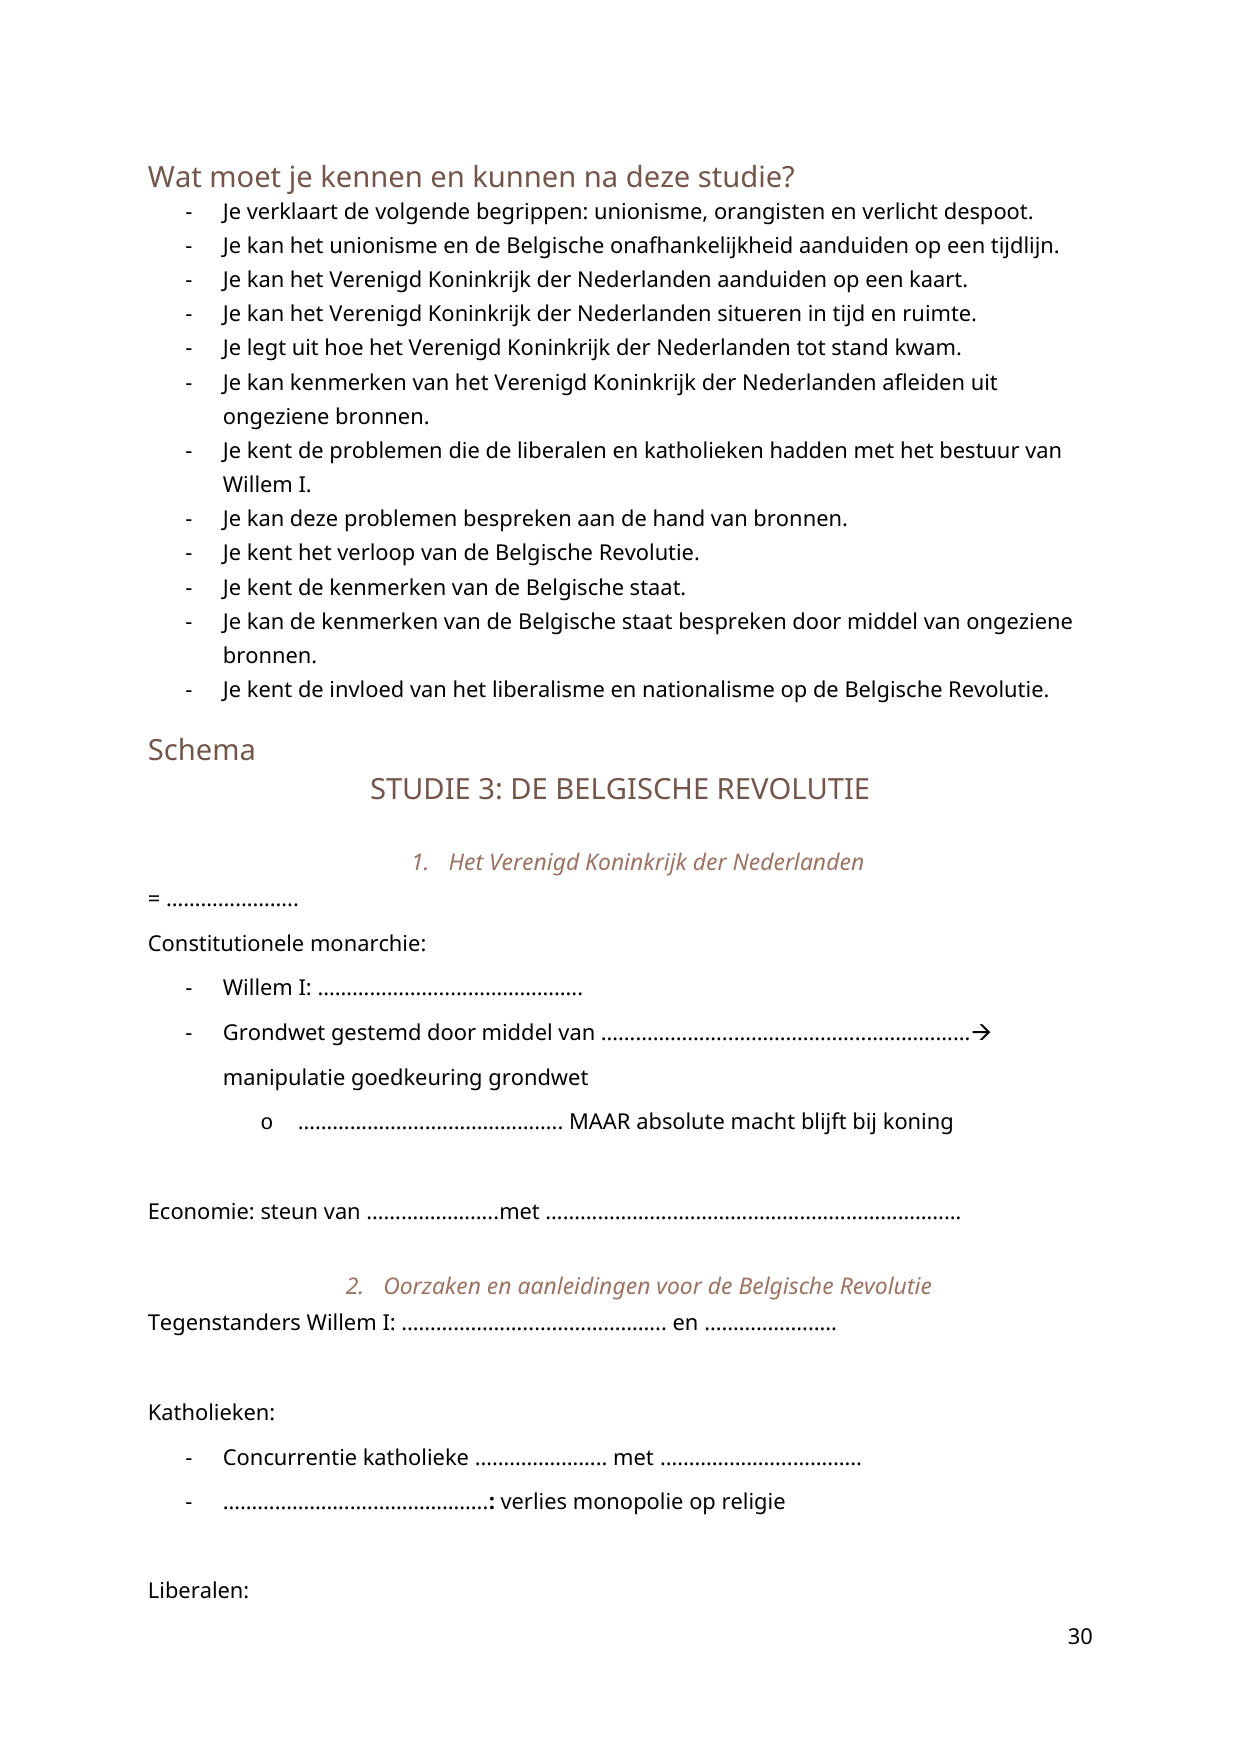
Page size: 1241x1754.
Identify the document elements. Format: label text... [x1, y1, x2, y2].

list Het Verenigd Koninkrijk der Nederlanden [185, 845, 1093, 877]
list …………………..………………….. MAAR absolute macht blijft bij koning [260, 1106, 1093, 1136]
list Je kan deze problemen bespreken aan de hand van bronnen. [185, 503, 1093, 533]
list Grondwet gestemd door middel van …………………..…………………..……………… manipulatie goedkeuring grondwet [185, 1017, 1093, 1091]
text Katholieken: [148, 1397, 1093, 1427]
list Je kent het verloop van de Belgische Revolutie. [185, 537, 1093, 567]
list Je kent de kenmerken van de Belgische staat. [185, 571, 1093, 601]
text Liberalen: [148, 1576, 1093, 1605]
subtitle Wat moet je kennen en kunnen na deze studie? [148, 156, 1093, 196]
text = ………………….. [148, 883, 1093, 913]
list Je kent de problemen die de liberalen en katholieken hadden met het bestuur van Willem I. [185, 435, 1093, 499]
list Je kan kenmerken van het Verenigd Koninkrijk der Nederlanden afleiden uit ongeziene bronnen. [185, 366, 1093, 430]
list …………………..…………………..: verlies monopolie op religie [185, 1486, 1093, 1516]
list Je kan het Verenigd Koninkrijk der Nederlanden aanduiden op een kaart. [185, 264, 1093, 294]
text Schema [148, 729, 1093, 769]
list Willem I: …………………..………………….. [185, 972, 1093, 1002]
text STUDIE 3: DE BELGISCHE REVOLUTIE [148, 769, 1093, 808]
list Je legt uit hoe het Verenigd Koninkrijk der Nederlanden tot stand kwam. [185, 332, 1093, 362]
list Oorzaken en aanleidingen voor de Belgische Revolutie [185, 1270, 1093, 1301]
list Concurrentie katholieke ………………….. met …………………..………… [185, 1441, 1093, 1471]
list Je kent de invloed van het liberalisme en nationalisme op de Belgische Revolutie. [185, 674, 1093, 704]
list Je kan het Verenigd Koninkrijk der Nederlanden situeren in tijd en ruimte. [185, 298, 1093, 328]
list Je verklaart de volgende begrippen: unionisme, orangisten en verlicht despoot. [185, 196, 1093, 225]
list Je kan de kenmerken van de Belgische staat bespreken door middel van ongeziene bronnen. [185, 606, 1093, 669]
text Constitutionele monarchie: [148, 928, 1093, 957]
list Je kan het unionisme en de Belgische onafhankelijkheid aanduiden op een tijdlijn. [185, 230, 1093, 259]
text Tegenstanders Willem I: …………………..………………….. en ………………….. [148, 1307, 1093, 1337]
text Economie: steun van …………………..met …………………..…………………..…………………..… [148, 1196, 1093, 1226]
